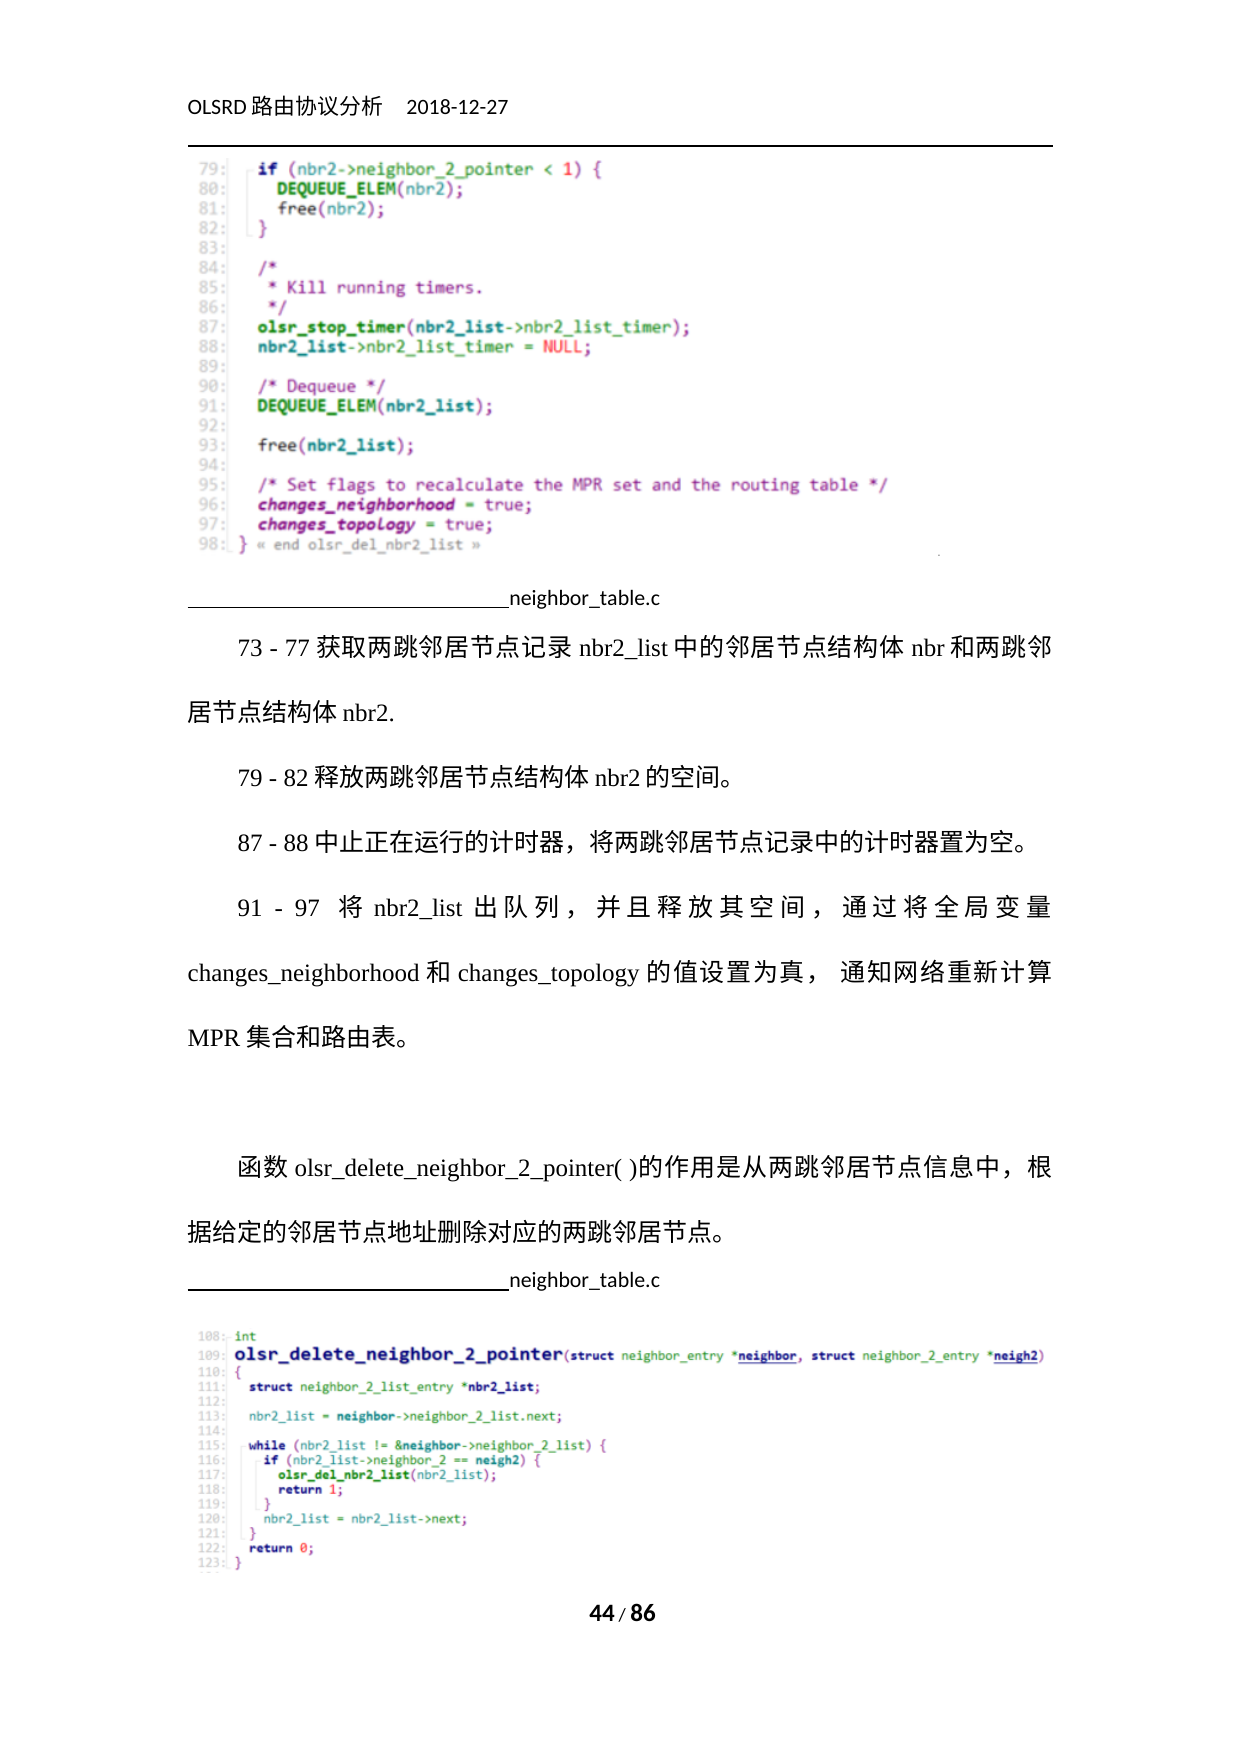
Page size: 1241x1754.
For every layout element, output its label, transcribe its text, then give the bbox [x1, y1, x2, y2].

picture [187, 158, 1053, 556]
text neighbor_table.c [187, 1263, 1053, 1296]
text 91 - 97 将nbr2_list出队列，并且释放其空间，通过将全局变量changes_neighborhood和changes_topology的值设置为真， 通知网络重新计算 MPR 集合和路由表。 [187, 873, 1053, 1068]
text neighbor_table.c [187, 581, 1053, 613]
text 79 - 82 释放两跳邻居节点结构体nbr2的空间。 [187, 743, 1053, 808]
text 函数olsr_delete_neighbor_2_pointer( )的作用是从两跳邻居节点信息中，根据给定的邻居节点地址删除对应的两跳邻居节点。 [187, 1133, 1053, 1263]
text 73 - 77获取两跳邻居节点记录nbr2_list中的邻居节点结构体nbr和两跳邻居节点结构体nbr2. [187, 613, 1053, 743]
picture [187, 1328, 1053, 1573]
text 87 - 88 中止正在运行的计时器，将两跳邻居节点记录中的计时器置为空。 [187, 808, 1053, 873]
